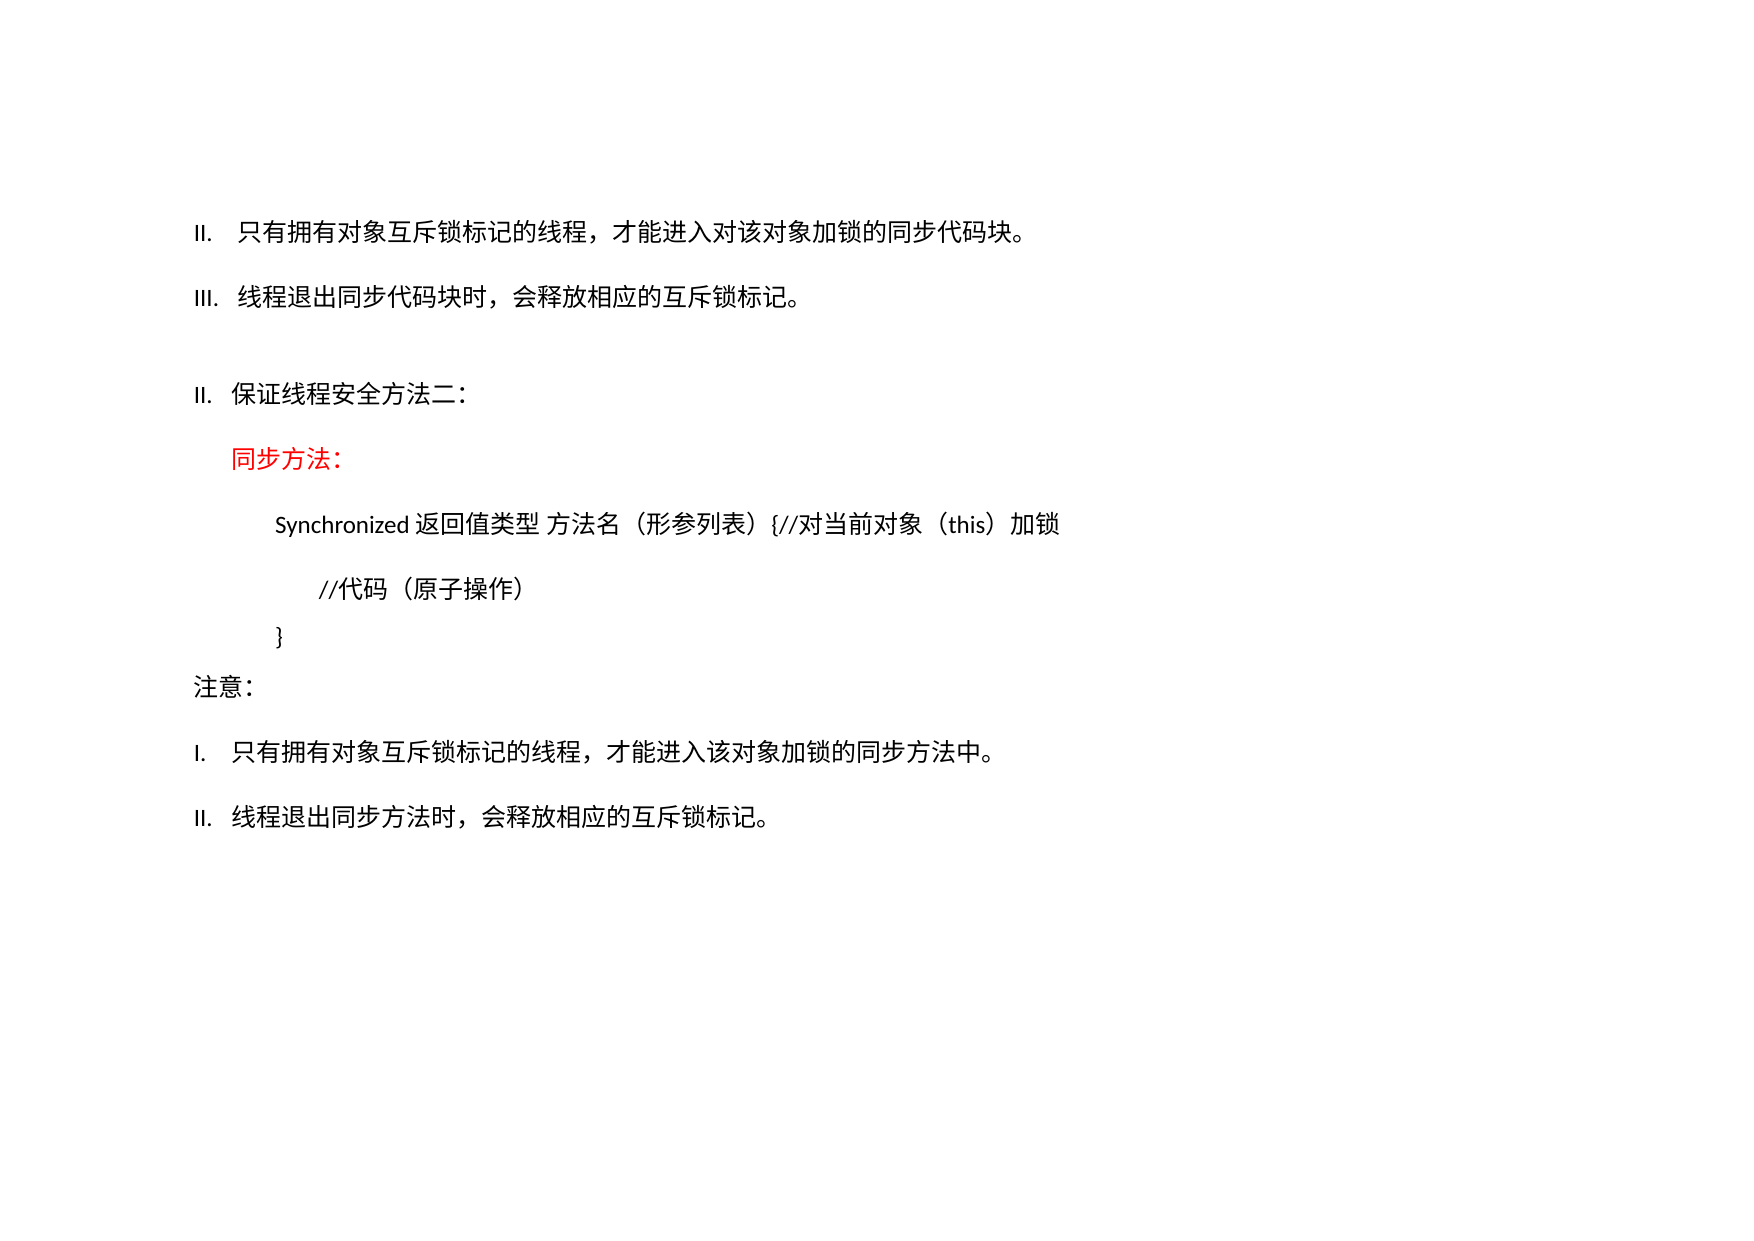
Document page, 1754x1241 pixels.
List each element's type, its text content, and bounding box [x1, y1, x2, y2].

list } [231, 620, 1604, 653]
list 同步方法： [231, 425, 1604, 490]
list Synchronized 返回值类型 方法名（形参列表）{//对当前对象（this）加锁 [231, 490, 1604, 555]
text 注意： [150, 653, 1604, 718]
list 只有拥有对象互斥锁标记的线程，才能进入该对象加锁的同步方法中。 [194, 718, 1604, 783]
list 只有拥有对象互斥锁标记的线程，才能进入对该对象加锁的同步代码块。 [194, 198, 1604, 263]
list 线程退出同步方法时，会释放相应的互斥锁标记。 [194, 783, 1604, 848]
list 线程退出同步代码块时，会释放相应的互斥锁标记。 [194, 263, 1604, 328]
list 保证线程安全方法二： [194, 360, 1604, 425]
list //代码（原子操作） [231, 555, 1604, 620]
